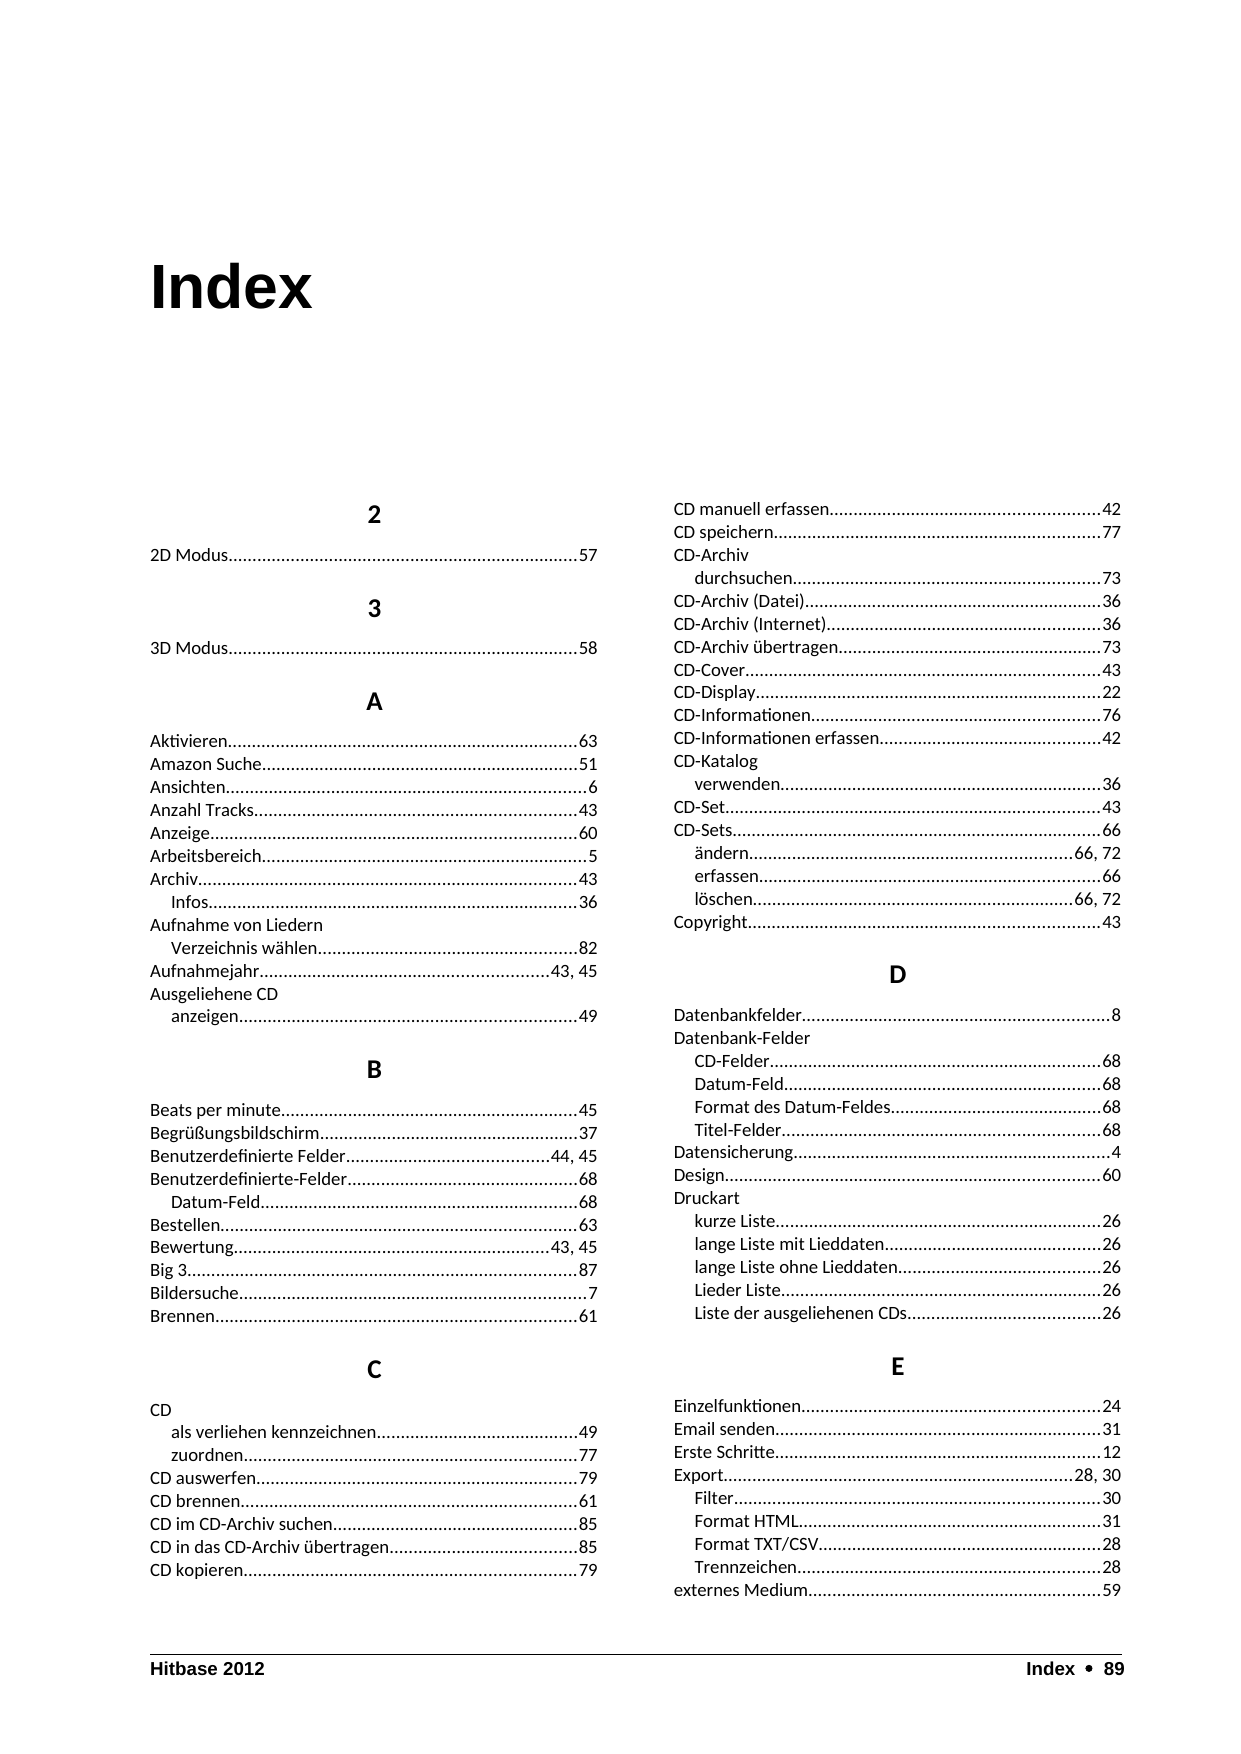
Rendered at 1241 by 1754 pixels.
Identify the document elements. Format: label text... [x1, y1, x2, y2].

text Infos 36 [171, 890, 598, 913]
text CD-Display 22 [673, 681, 1122, 703]
text CD im CD-Archiv suchen 85 [150, 1512, 598, 1535]
text CD-Archiv (Internet) 36 [673, 612, 1122, 635]
text verwenden 36 [694, 772, 1122, 795]
text Datensicherung 4 [673, 1141, 1122, 1164]
text Verzeichnis wählen 82 [171, 936, 598, 959]
text Ausgeliehene CD [150, 982, 598, 1005]
text als verliehen kennzeichnen 49 [171, 1421, 598, 1444]
text Filter 30 [694, 1486, 1122, 1509]
text Benutzerdefinierte-Felder 68 [150, 1167, 598, 1190]
text Amazon Suche 51 [150, 753, 598, 776]
subtitle Index [150, 250, 1122, 322]
text Datenbank-Felder [673, 1026, 1122, 1049]
text CD-Archiv (Datei) 36 [673, 589, 1122, 612]
text Copyright 43 [673, 910, 1122, 933]
text Lieder Liste 26 [694, 1278, 1122, 1301]
text CD brennen 61 [150, 1489, 598, 1512]
subtitle C [150, 1352, 598, 1385]
text Liste der ausgeliehenen CDs 26 [694, 1301, 1122, 1324]
text CD-Katalog [673, 749, 1122, 772]
text Druckart [673, 1187, 1122, 1209]
text CD in das CD-Archiv übertragen 85 [150, 1535, 598, 1558]
text durchsuchen 73 [694, 566, 1122, 589]
text Bewertung 43, 45 [150, 1236, 598, 1258]
subtitle B [150, 1053, 598, 1086]
text Benutzerdefinierte Felder 44, 45 [150, 1144, 598, 1167]
text Ansichten 6 [150, 776, 598, 798]
text CD-Felder 68 [694, 1049, 1122, 1072]
text zuordnen 77 [171, 1444, 598, 1467]
subtitle 3 [150, 591, 598, 624]
text Big 3 87 [150, 1258, 598, 1281]
subtitle D [673, 958, 1122, 991]
text Begrüßungsbildschirm 37 [150, 1121, 598, 1144]
text CD-Set 43 [673, 795, 1122, 818]
text Einzelfunktionen 24 [673, 1394, 1122, 1417]
text Email senden 31 [673, 1417, 1122, 1440]
text CD-Informationen 76 [673, 703, 1122, 726]
text Arbeitsbereich 5 [150, 844, 598, 867]
text erfassen 66 [694, 864, 1122, 887]
text Datenbankfelder 8 [673, 1003, 1122, 1026]
text 2D Modus 57 [150, 543, 598, 566]
text Format des Datum-Feldes 68 [694, 1095, 1122, 1118]
text ändern 66, 72 [694, 841, 1122, 864]
text Anzeige 60 [150, 821, 598, 844]
text CD speichern 77 [673, 520, 1122, 543]
text lange Liste mit Lieddaten 26 [694, 1232, 1122, 1255]
text löschen 66, 72 [694, 887, 1122, 910]
text CD kopieren 79 [150, 1558, 598, 1581]
text Trennzeichen 28 [694, 1555, 1122, 1578]
text Format TXT/CSV 28 [694, 1532, 1122, 1555]
text CD-Archiv übertragen 73 [673, 635, 1122, 658]
text Format HTML 31 [694, 1509, 1122, 1532]
text lange Liste ohne Lieddaten 26 [694, 1255, 1122, 1278]
text CD-Sets 66 [673, 818, 1122, 841]
text Erste Schritte 12 [673, 1440, 1122, 1463]
subtitle 2 [150, 497, 598, 530]
text Archiv 43 [150, 867, 598, 890]
text Anzahl Tracks 43 [150, 798, 598, 821]
text Aufnahme von Liedern [150, 913, 598, 936]
subtitle E [673, 1349, 1122, 1382]
subtitle A [150, 684, 598, 717]
text Titel-Felder 68 [694, 1118, 1122, 1141]
text Bestellen 63 [150, 1213, 598, 1236]
text Beats per minute 45 [150, 1098, 598, 1121]
text CD manuell erfassen 42 [673, 497, 1122, 520]
text Datum-Feld 68 [171, 1190, 598, 1213]
text Aufnahmejahr 43, 45 [150, 959, 598, 982]
text CD-Cover 43 [673, 658, 1122, 681]
text anzeigen 49 [171, 1005, 598, 1028]
text kurze Liste 26 [694, 1209, 1122, 1232]
text CD [150, 1398, 598, 1421]
text CD-Informationen erfassen 42 [673, 726, 1122, 749]
text Datum-Feld 68 [694, 1072, 1122, 1095]
text CD auswerfen 79 [150, 1467, 598, 1489]
text Brennen 61 [150, 1304, 598, 1327]
text CD-Archiv [673, 543, 1122, 566]
text externes Medium 59 [673, 1578, 1122, 1601]
text Bildersuche 7 [150, 1281, 598, 1304]
text Aktivieren 63 [150, 730, 598, 753]
text 3D Modus 58 [150, 636, 598, 659]
text Design 60 [673, 1164, 1122, 1187]
text Export 28, 30 [673, 1463, 1122, 1486]
